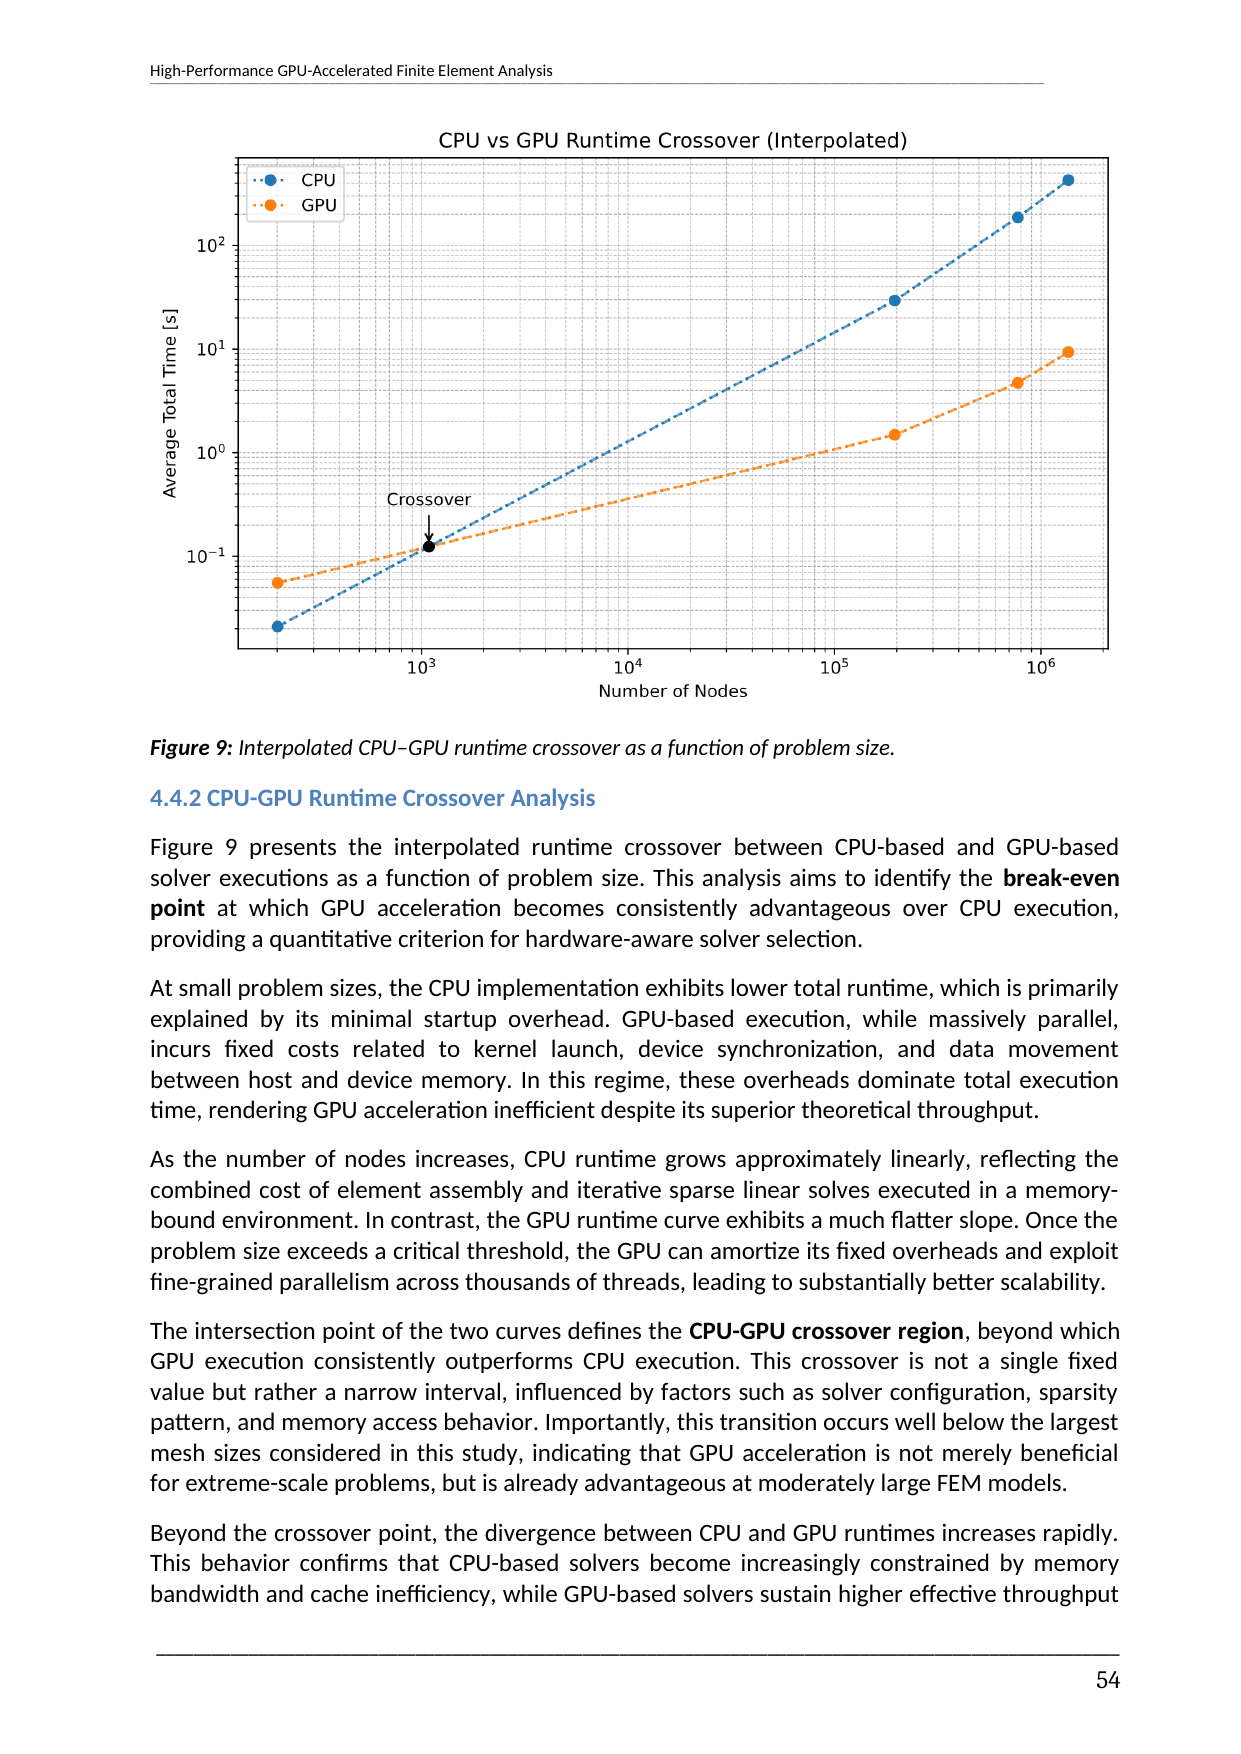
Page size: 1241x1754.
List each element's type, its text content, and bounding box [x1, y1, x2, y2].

text As the number of nodes increases, CPU runtime grows approximately linearly, reflecting the combined cost of element assembly and iterative sparse linear solves executed in a memory-bound environment. In contrast, the GPU runtime curve exhibits a much flatter slope. Once the problem size exceeds a critical threshold, the GPU can amortize its fixed overheads and exploit fine-grained parallelism across thousands of threads, leading to substantially better scalability. [150, 1144, 1120, 1296]
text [150, 1517, 1120, 1608]
subtitle 4.4.2 CPU-GPU Runtime Crossover Analysis [150, 782, 1120, 813]
picture [150, 120, 1120, 713]
text Figure 9 presents the interpolated runtime crossover between CPU-based and GPU-based solver executions as a function of problem size. This analysis aims to identify the break-even point at which GPU acceleration becomes consistently advantageous over CPU execution, providing a quantitative criterion for hardware-aware solver selection. [150, 831, 1120, 953]
text The intersection point of the two curves defines the CPU-GPU crossover region, beyond which GPU execution consistently outperforms CPU execution. This crossover is not a single fixed value but rather a narrow interval, influenced by factors such as solver configuration, sparsity pattern, and memory access behavior. Importantly, this transition occurs well below the largest mesh sizes considered in this study, indicating that GPU acceleration is not merely beneficial for extreme-scale problems, but is already advantageous at moderately large FEM models. [150, 1315, 1120, 1498]
text Figure 9: Interpolated CPU–GPU runtime crossover as a function of problem size. [150, 733, 1120, 761]
text At small problem sizes, the CPU implementation exhibits lower total runtime, which is primarily explained by its minimal startup overhead. GPU-based execution, while massively parallel, incurs fixed costs related to kernel launch, device synchronization, and data movement between host and device memory. In this regime, these overheads dominate total execution time, rendering GPU acceleration inefficient despite its superior theoretical throughput. [150, 972, 1120, 1125]
